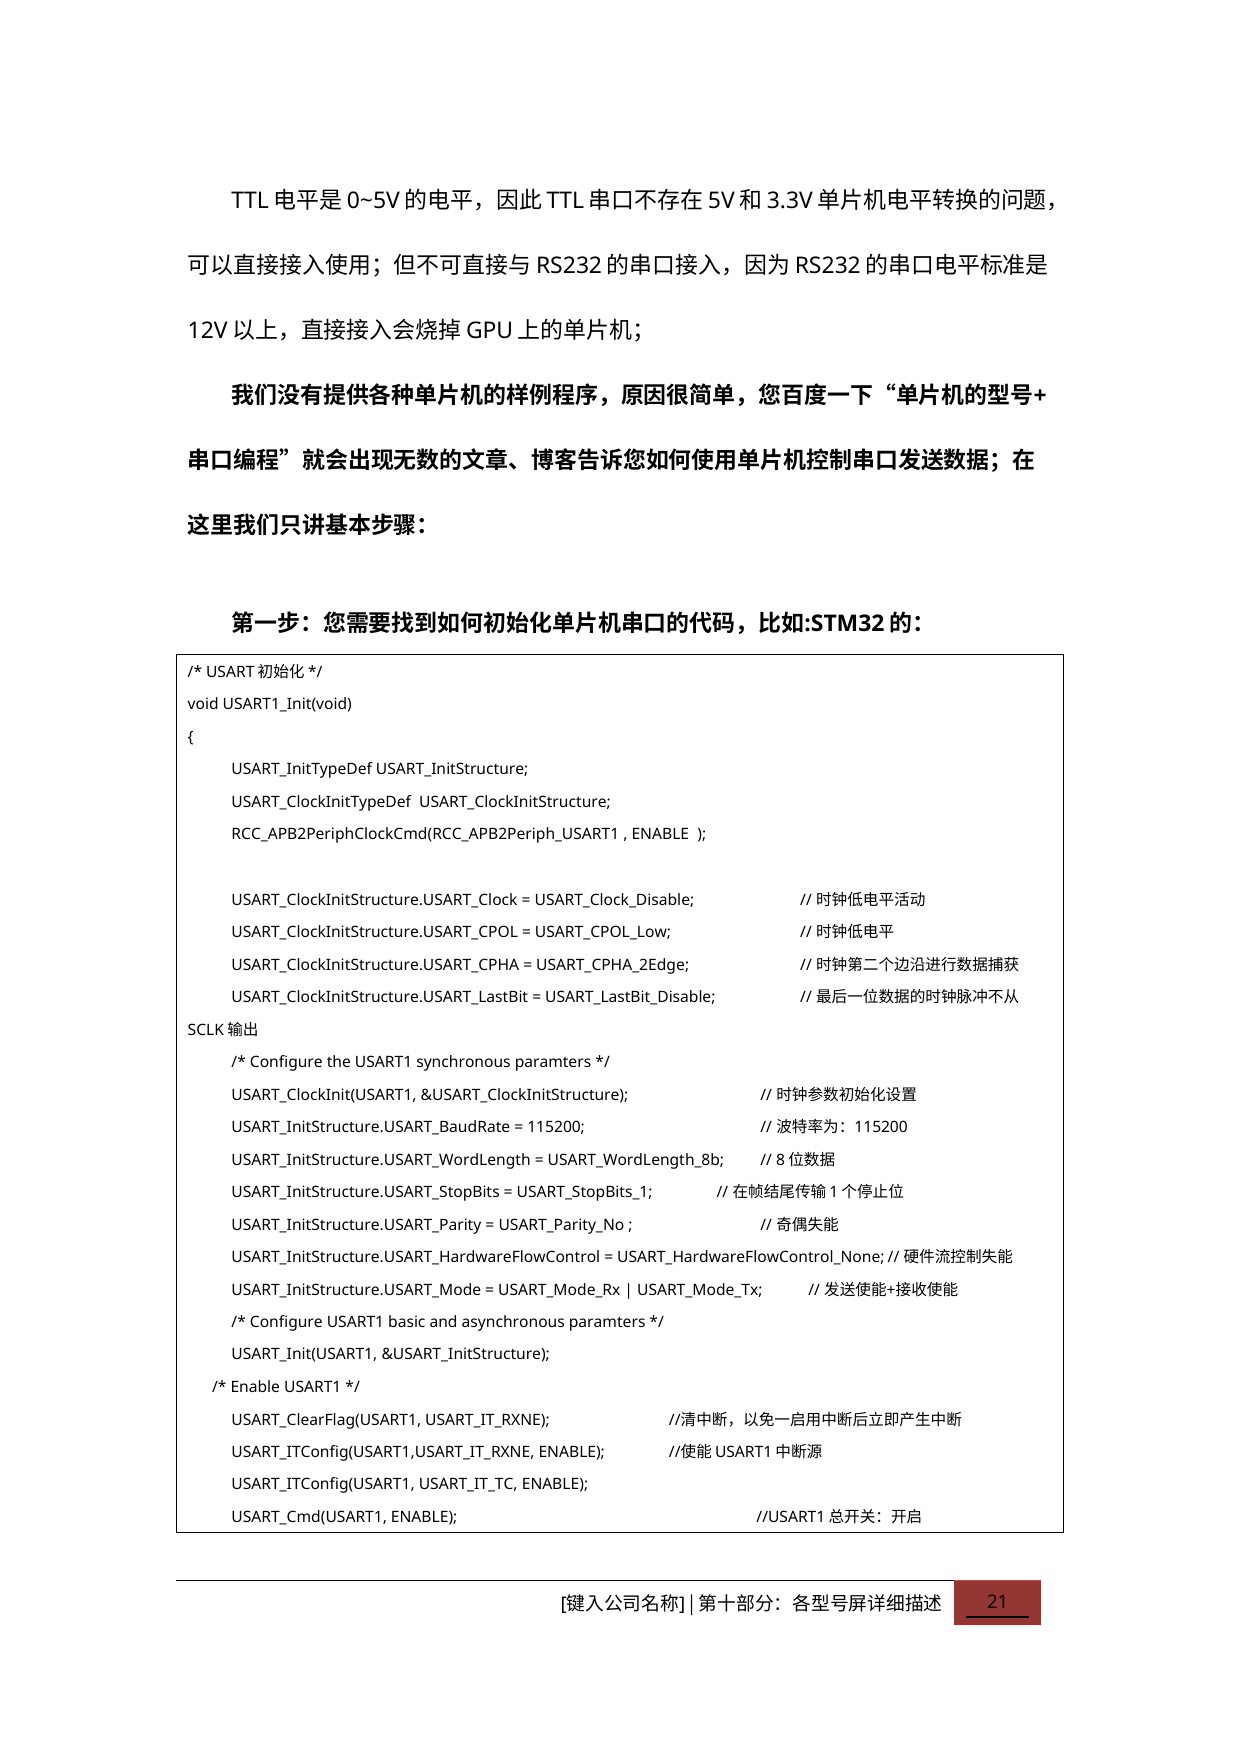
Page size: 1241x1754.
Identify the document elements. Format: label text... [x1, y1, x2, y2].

text TTL电平是0~5V的电平，因此TTL串口不存在5V和3.3V单片机电平转换的问题，可以直接接入使用；但不可直接与RS232的串口接入，因为RS232的串口电平标准是12V以上，直接接入会烧掉GPU上的单片机； [187, 166, 1053, 361]
text 我们没有提供各种单片机的样例程序，原因很简单，您百度一下“单片机的型号+串口编程”就会出现无数的文章、博客告诉您如何使用单片机控制串口发送数据；在这里我们只讲基本步骤： [187, 361, 1053, 556]
text 第一步：您需要找到如何初始化单片机串口的代码，比如:STM32的： [187, 589, 1053, 654]
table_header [177, 655, 1063, 1532]
